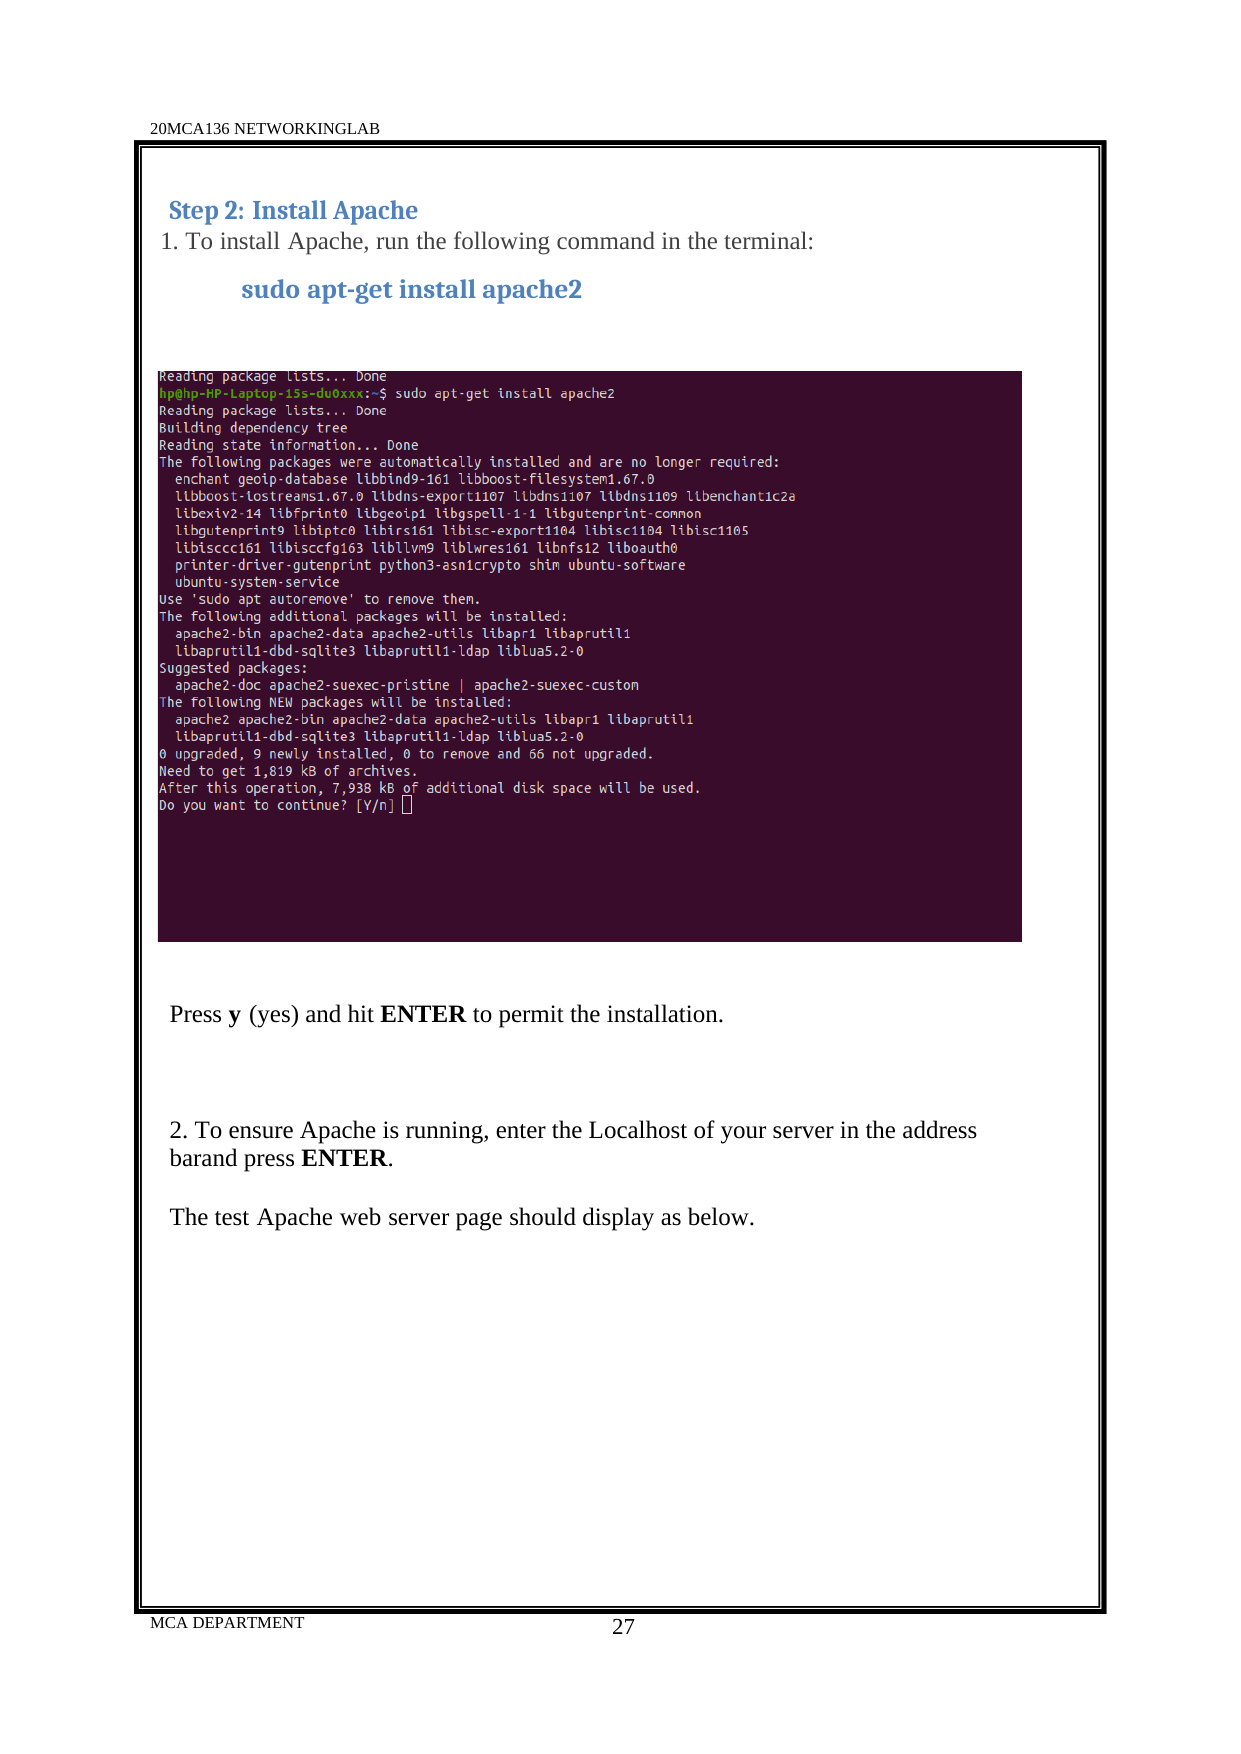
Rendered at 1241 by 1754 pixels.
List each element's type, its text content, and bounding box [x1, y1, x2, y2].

text The test Apache web server page should display as below. [169, 1202, 1105, 1230]
list To ensure Apache is running, enter the Localhost of your server in the address barand press ENTER. [169, 1116, 1050, 1172]
list To install Apache, run the following command in the terminal: [160, 226, 1105, 255]
text Press y (yes) and hit ENTER to permit the installation. [169, 999, 1105, 1028]
picture [157, 371, 1022, 942]
subtitle Step 2: Install Apache [169, 195, 1105, 226]
subtitle sudo apt-get install apache2 [241, 274, 1105, 305]
